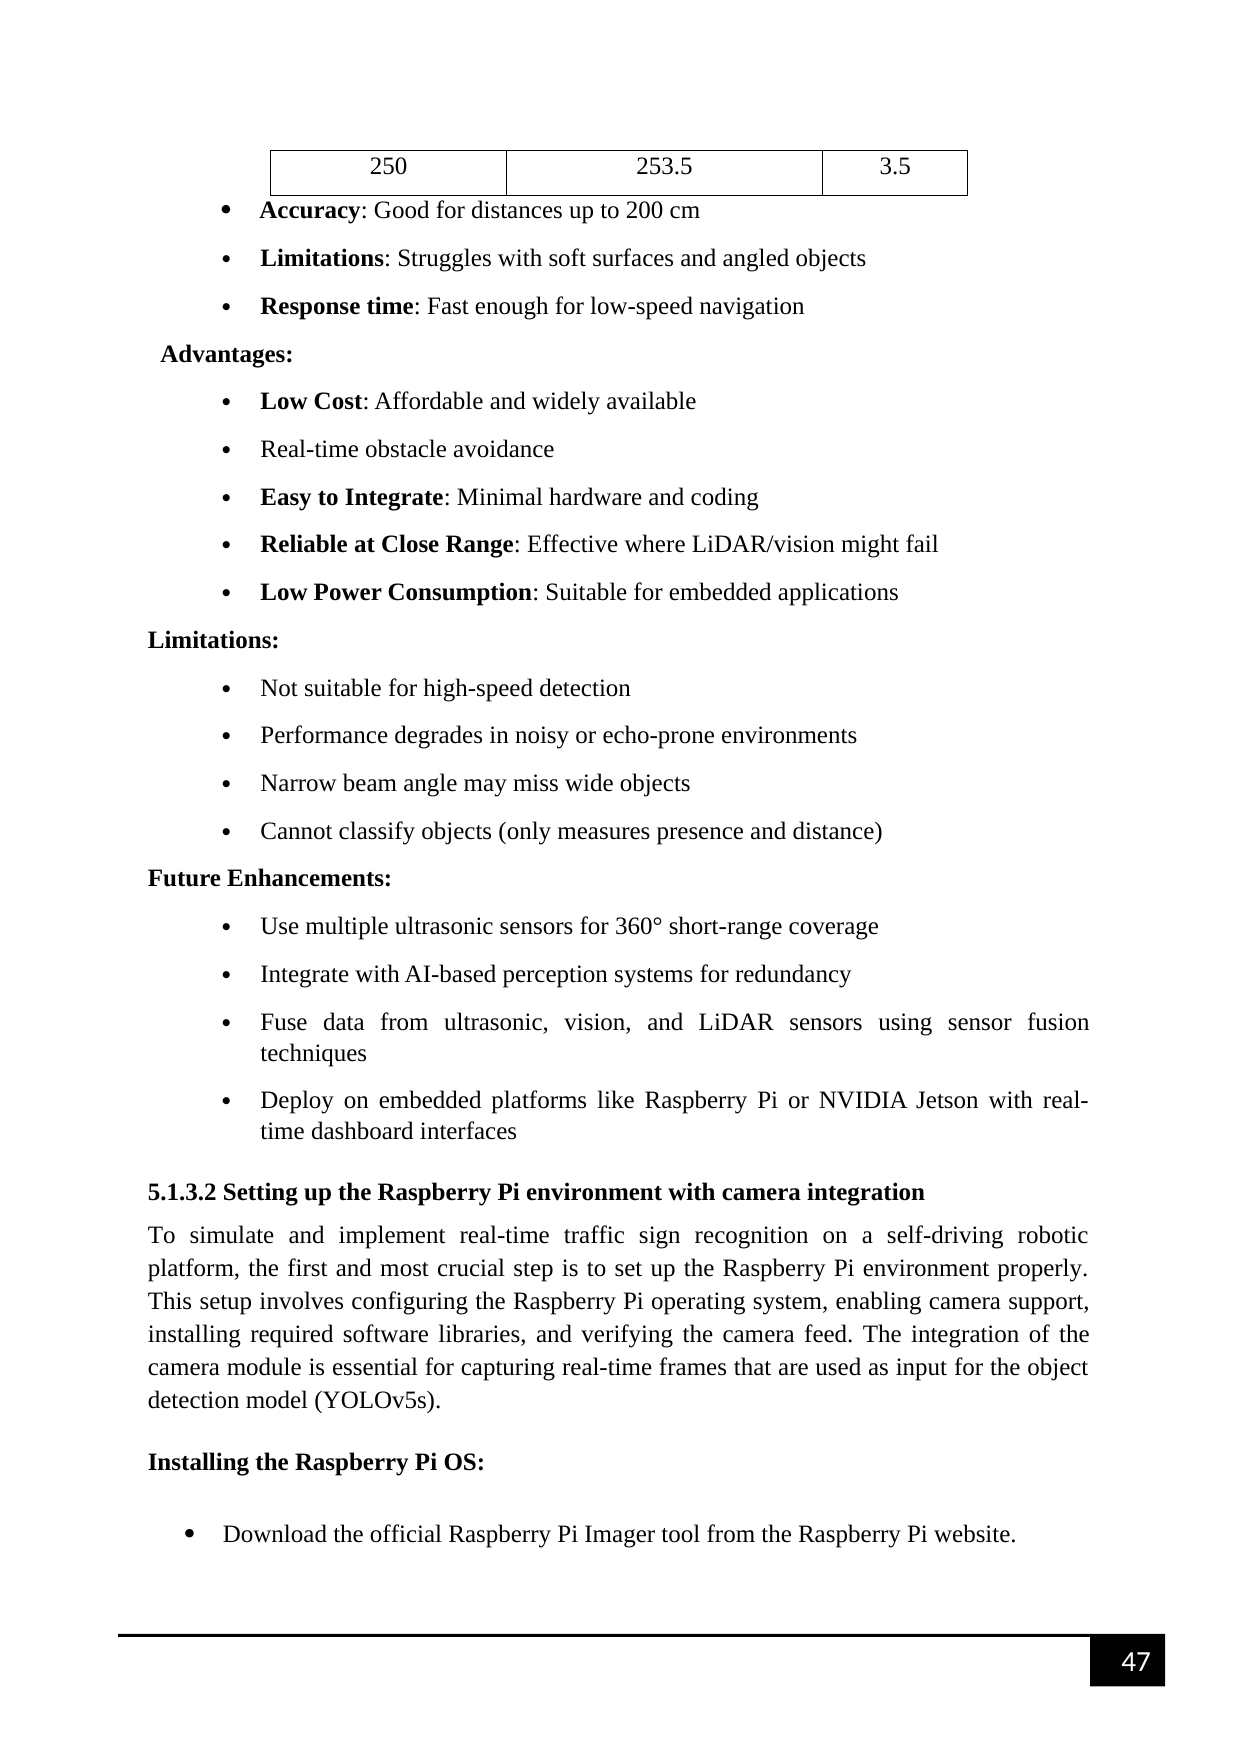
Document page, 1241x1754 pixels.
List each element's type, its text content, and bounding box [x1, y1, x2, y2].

text Limitations: [148, 625, 1090, 654]
text 5.1.3.2 Setting up the Raspberry Pi environment with camera integration [148, 1177, 1090, 1205]
text Installing the Raspberry Pi OS: [148, 1447, 1090, 1476]
list Performance degrades in noisy or echo-prone environments [223, 720, 1090, 749]
list Low Power Consumption: Suitable for embedded applications [223, 577, 1090, 606]
list Low Cost: Affordable and widely available [223, 386, 1090, 415]
list Limitations: Struggles with soft surfaces and angled objects [223, 243, 1090, 272]
list Real-time obstacle avoidance [223, 434, 1090, 463]
text Advantages: [148, 339, 1090, 367]
table_cell 250 [271, 151, 506, 194]
list Response time: Fast enough for low-speed navigation [223, 291, 1090, 320]
list Deploy on embedded platforms like Raspberry Pi or NVIDIA Jetson with real-time dashboard interfaces [223, 1085, 1090, 1145]
list Download the official Raspberry Pi Imager tool from the Raspberry Pi website. [185, 1519, 1090, 1548]
list Narrow beam angle may miss wide objects [223, 768, 1090, 797]
list Use multiple ultrasonic sensors for 360° short-range coverage [223, 911, 1090, 940]
table_cell 3.5 [823, 151, 967, 194]
list Accuracy: Good for distances up to 200 cm [222, 196, 1090, 224]
list Not suitable for high-speed detection [223, 673, 1090, 701]
text Future Enhancements: [148, 863, 1090, 892]
list Cannot classify objects (only measures presence and distance) [223, 816, 1090, 844]
table_cell 253.5 [507, 151, 822, 194]
list Easy to Integrate: Minimal hardware and coding [223, 482, 1090, 511]
list Integrate with AI-based perception systems for redundancy [223, 959, 1090, 988]
text To simulate and implement real-time traffic sign recognition on a self-driving robotic platform, the first and most crucial step is to set up the Raspberry Pi environment properly. This setup involves configuring the Raspberry Pi operating system, enabling camera support, installing required software libraries, and verifying the camera feed. The integration of the camera module is essential for capturing real-time frames that are used as input for the object detection model (YOLOv5s). [148, 1220, 1090, 1414]
list Fuse data from ultrasonic, vision, and LiDAR sensors using sensor fusion techniques [223, 1007, 1090, 1066]
list Reliable at Close Range: Effective where LiDAR/vision might fail [223, 529, 1090, 558]
